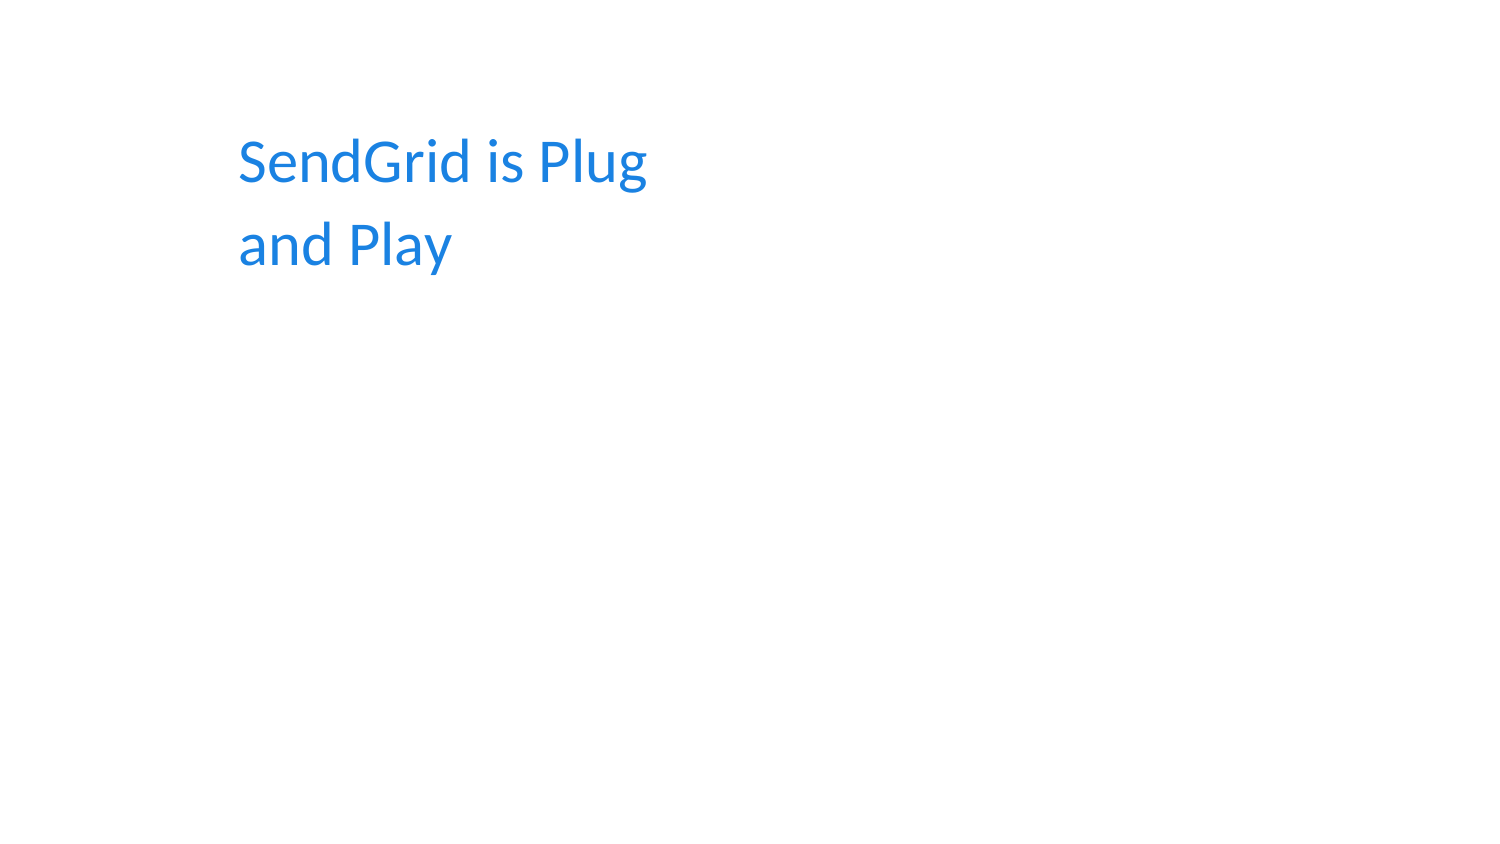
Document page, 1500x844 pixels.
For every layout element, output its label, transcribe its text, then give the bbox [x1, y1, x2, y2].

subtitle SendGrid is Plug and Play [238, 122, 688, 281]
